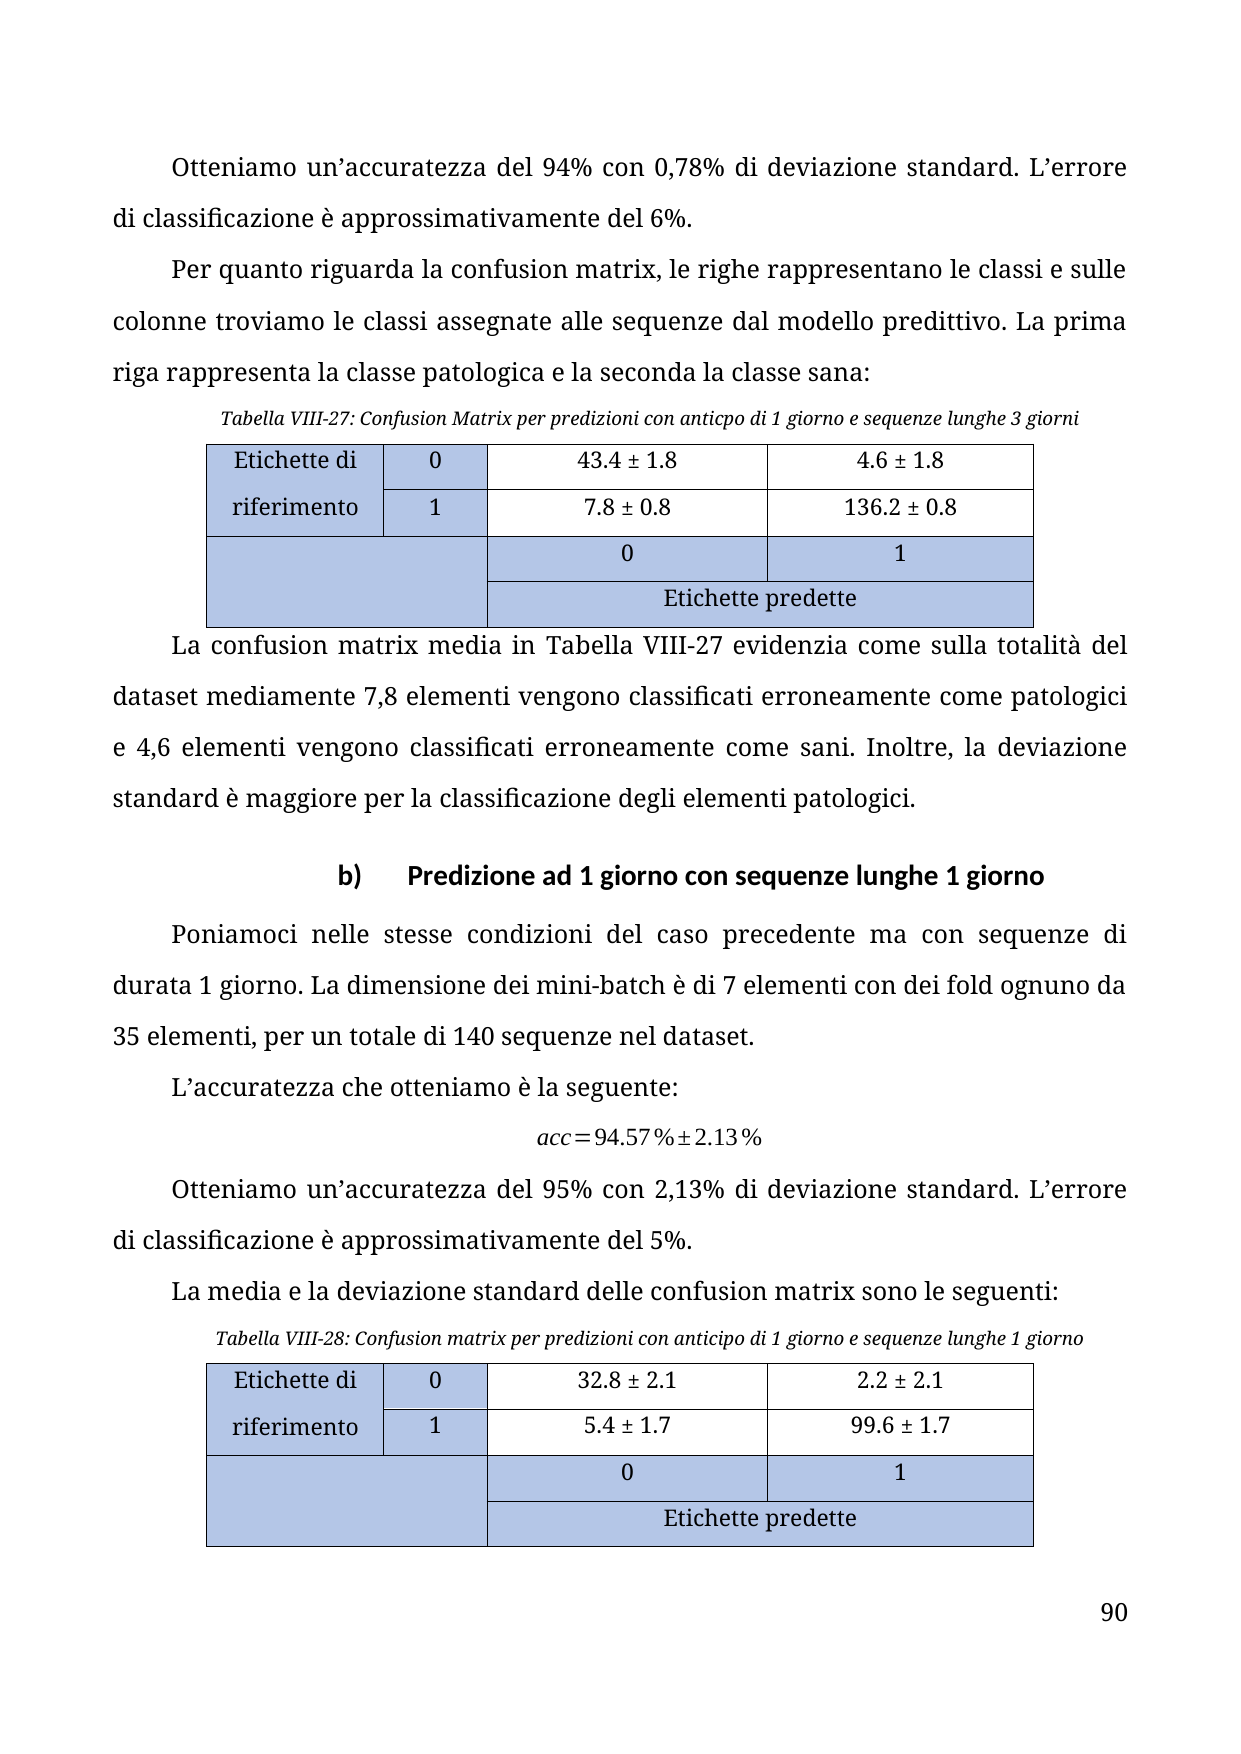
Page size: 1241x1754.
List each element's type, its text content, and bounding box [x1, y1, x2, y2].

text Otteniamo un’accuratezza del 95% con 2,13% di deviazione standard. L’errore di classificazione è approssimativamente del 5%. [112, 1172, 1128, 1257]
table_cell 1 [384, 1410, 487, 1455]
table_cell 0 [488, 537, 767, 581]
table_cell [207, 1456, 487, 1546]
text La media e la deviazione standard delle confusion matrix sono le seguenti: [112, 1274, 1128, 1308]
table_cell 1 [384, 490, 487, 536]
table_header 4.6 ± 1.8 [768, 445, 1033, 489]
table_header 43.4 ± 1.8 [488, 445, 767, 489]
table_cell 99.6 ± 1.7 [768, 1410, 1033, 1455]
table_cell 5.4 ± 1.7 [488, 1410, 767, 1455]
table_header Etichette di riferimento [207, 445, 383, 536]
table_header 0 [384, 1364, 487, 1408]
table_header Etichette di riferimento [207, 1364, 383, 1455]
table_cell 1 [768, 1456, 1033, 1501]
subtitle Predizione ad 1 giorno con sequenze lunghe 1 giorno [337, 857, 1128, 892]
table_cell 7.8 ± 0.8 [488, 490, 767, 536]
table_cell 0 [488, 1456, 767, 1501]
table_cell [207, 537, 487, 627]
table_header 0 [384, 445, 487, 489]
table_cell 136.2 ± 0.8 [768, 490, 1033, 536]
table_cell Etichette predette [488, 1502, 1033, 1546]
table_header 2.2 ± 2.1 [768, 1364, 1033, 1408]
text Poniamoci nelle stesse condizioni del caso precedente ma con sequenze di durata 1 giorno. La dimensione dei mini-batch è di 7 elementi con dei fold ognuno da 35 elementi, per un totale di 140 sequenze nel dataset. [112, 916, 1128, 1053]
table_cell 1 [768, 537, 1033, 581]
text Otteniamo un’accuratezza del 94% con 0,78% di deviazione standard. L’errore di classificazione è approssimativamente del 6%. [112, 150, 1128, 235]
table_cell Etichette predette [488, 582, 1033, 627]
text Per quanto riguarda la confusion matrix, le righe rappresentano le classi e sulle colonne troviamo le classi assegnate alle sequenze dal modello predittivo. La prima riga rappresenta la classe patologica e la seconda la classe sana: [112, 252, 1128, 388]
table_header 32.8 ± 2.1 [488, 1364, 767, 1408]
text L’accuratezza che otteniamo è la seguente: [112, 1069, 1128, 1104]
